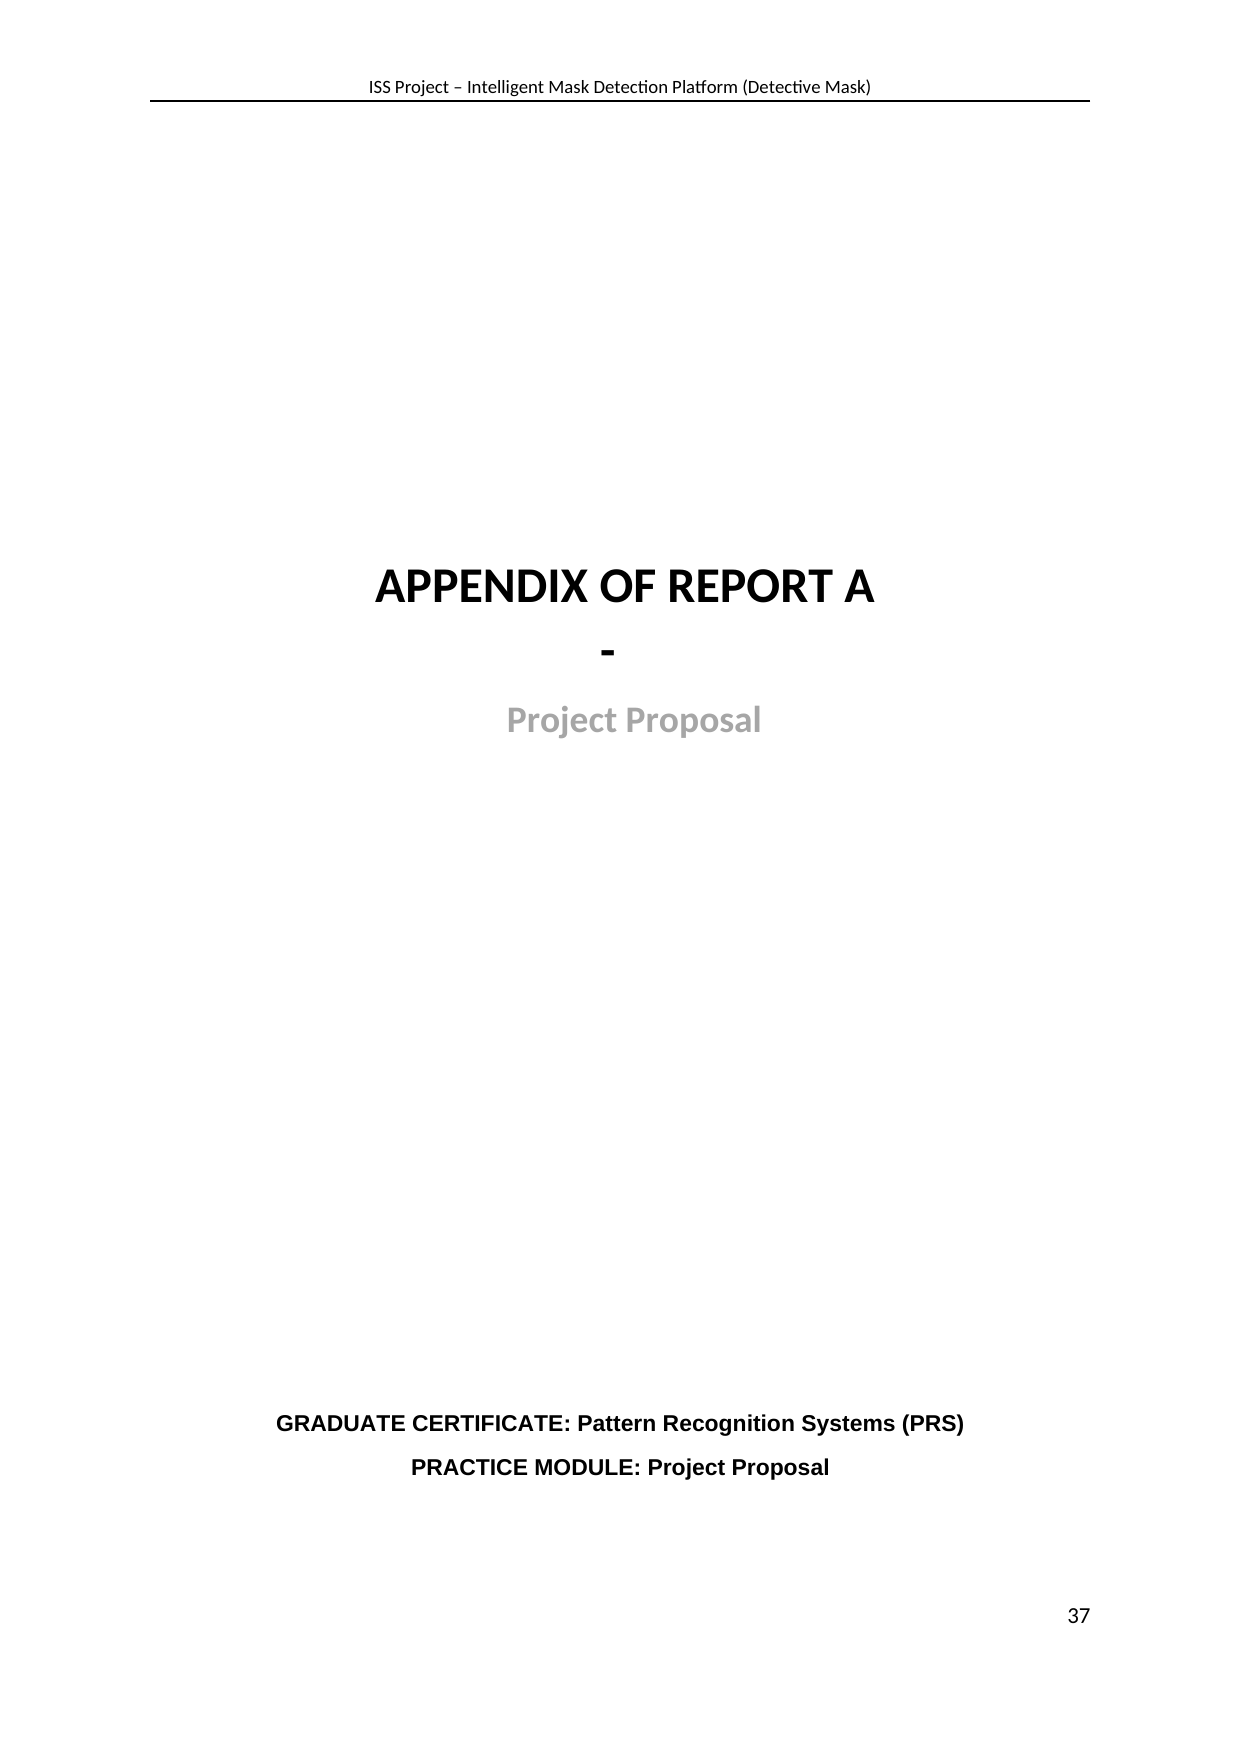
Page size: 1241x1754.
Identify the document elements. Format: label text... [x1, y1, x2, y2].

subtitle APPENDIX OF REPORT A - Project Proposal [375, 554, 1090, 744]
text GRADUATE CERTIFICATE: Pattern Recognition Systems (PRS) [150, 1410, 1090, 1436]
text PRACTICE MODULE: Project Proposal [150, 1454, 1090, 1481]
